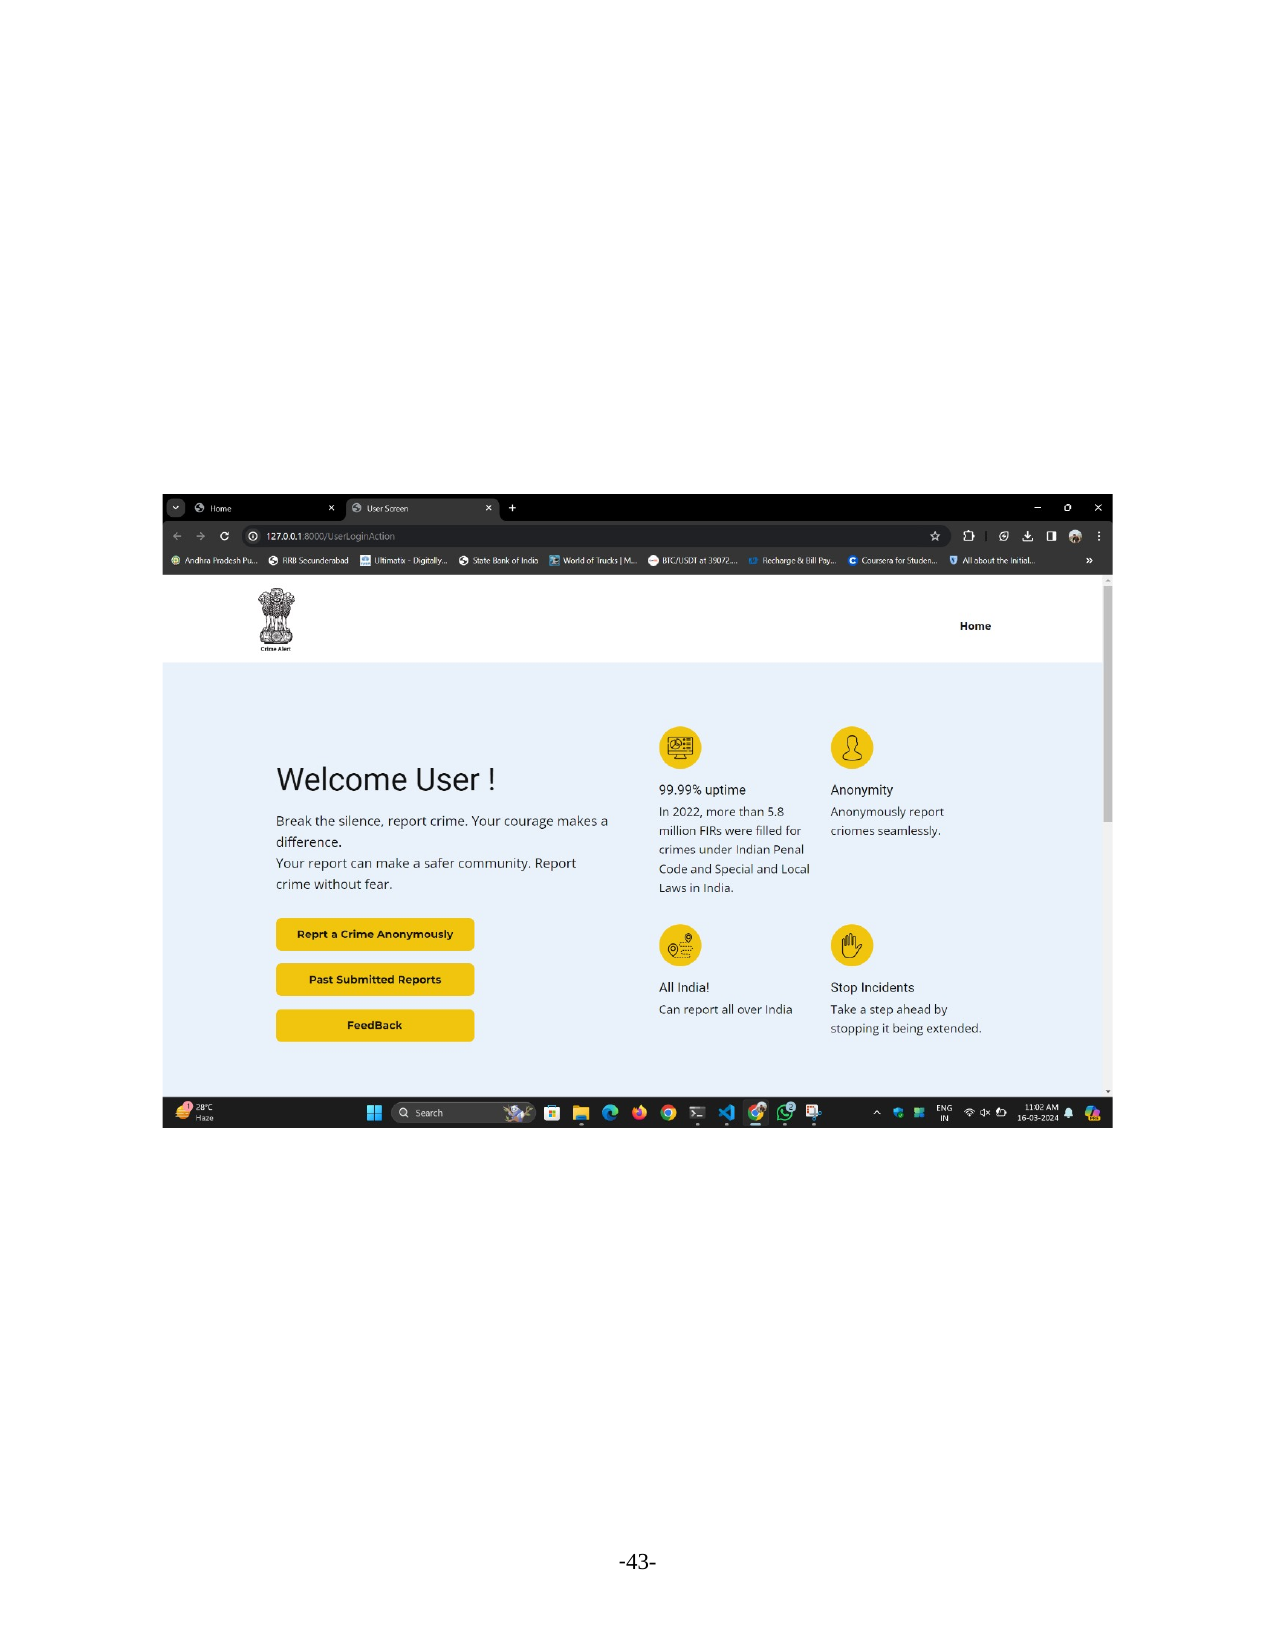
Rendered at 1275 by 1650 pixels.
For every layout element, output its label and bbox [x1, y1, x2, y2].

picture [162, 494, 1113, 1128]
